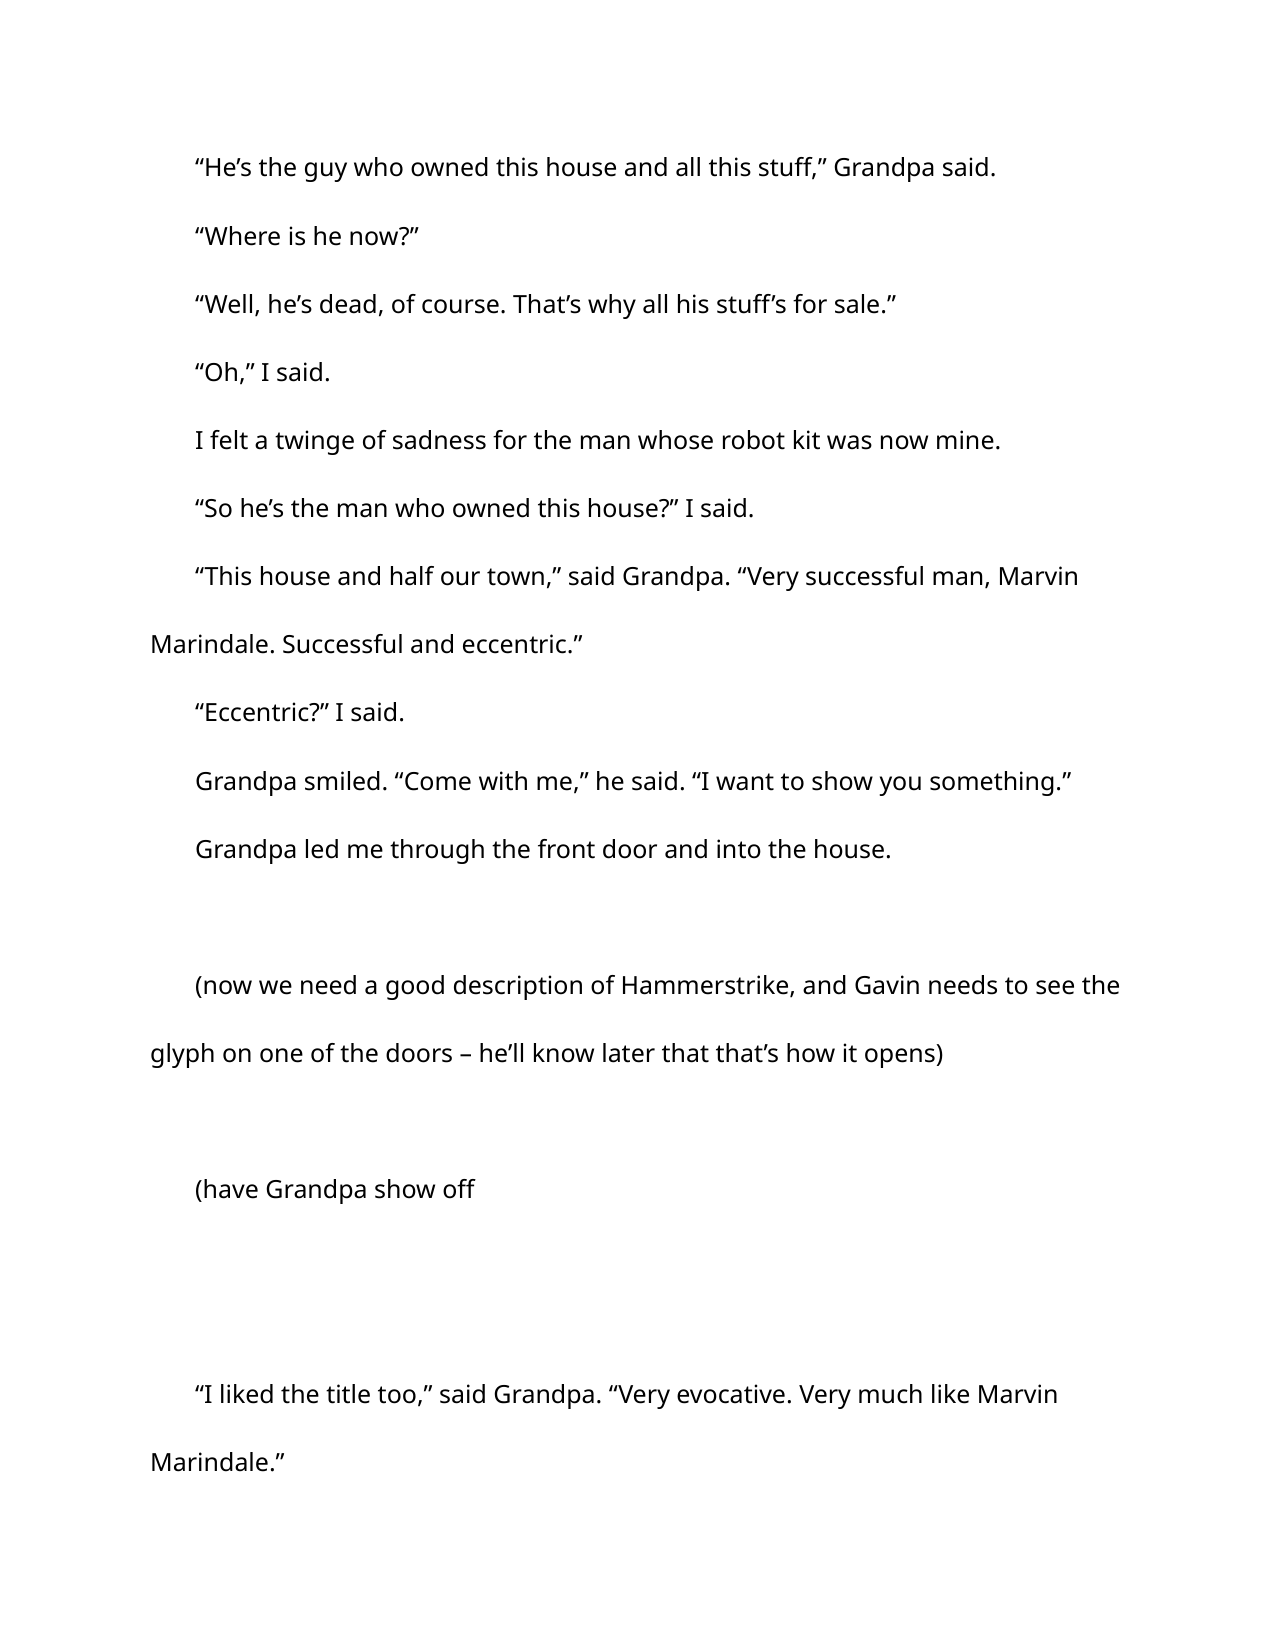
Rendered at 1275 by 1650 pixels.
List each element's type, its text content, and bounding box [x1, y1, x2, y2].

text “Oh,” I said. [150, 354, 1125, 388]
text (now we need a good description of Hammerstrike, and Gavin needs to see the glyph on one of the doors – he’ll know later that that’s how it opens) [150, 967, 1125, 1070]
text I felt a twinge of sadness for the man whose robot kit was now mine. [150, 422, 1125, 457]
text “Well, he’s dead, of course. That’s why all his stuff’s for sale.” [150, 286, 1125, 320]
text (have Grandpa show off [150, 1172, 1125, 1206]
text “Eccentric?” I said. [150, 695, 1125, 729]
text “I liked the title too,” said Grandpa. “Very evocative. Very much like Marvin Marindale.” [150, 1376, 1125, 1478]
text Grandpa led me through the front door and into the house. [150, 831, 1125, 865]
text Grandpa smiled. “Come with me,” he said. “I want to show you something.” [150, 763, 1125, 797]
text “He’s the guy who owned this house and all this stuff,” Grandpa said. [150, 150, 1125, 184]
text “Where is he now?” [150, 218, 1125, 252]
text “This house and half our town,” said Grandpa. “Very successful man, Marvin Marindale. Successful and eccentric.” [150, 559, 1125, 661]
text “So he’s the man who owned this house?” I said. [150, 491, 1125, 525]
